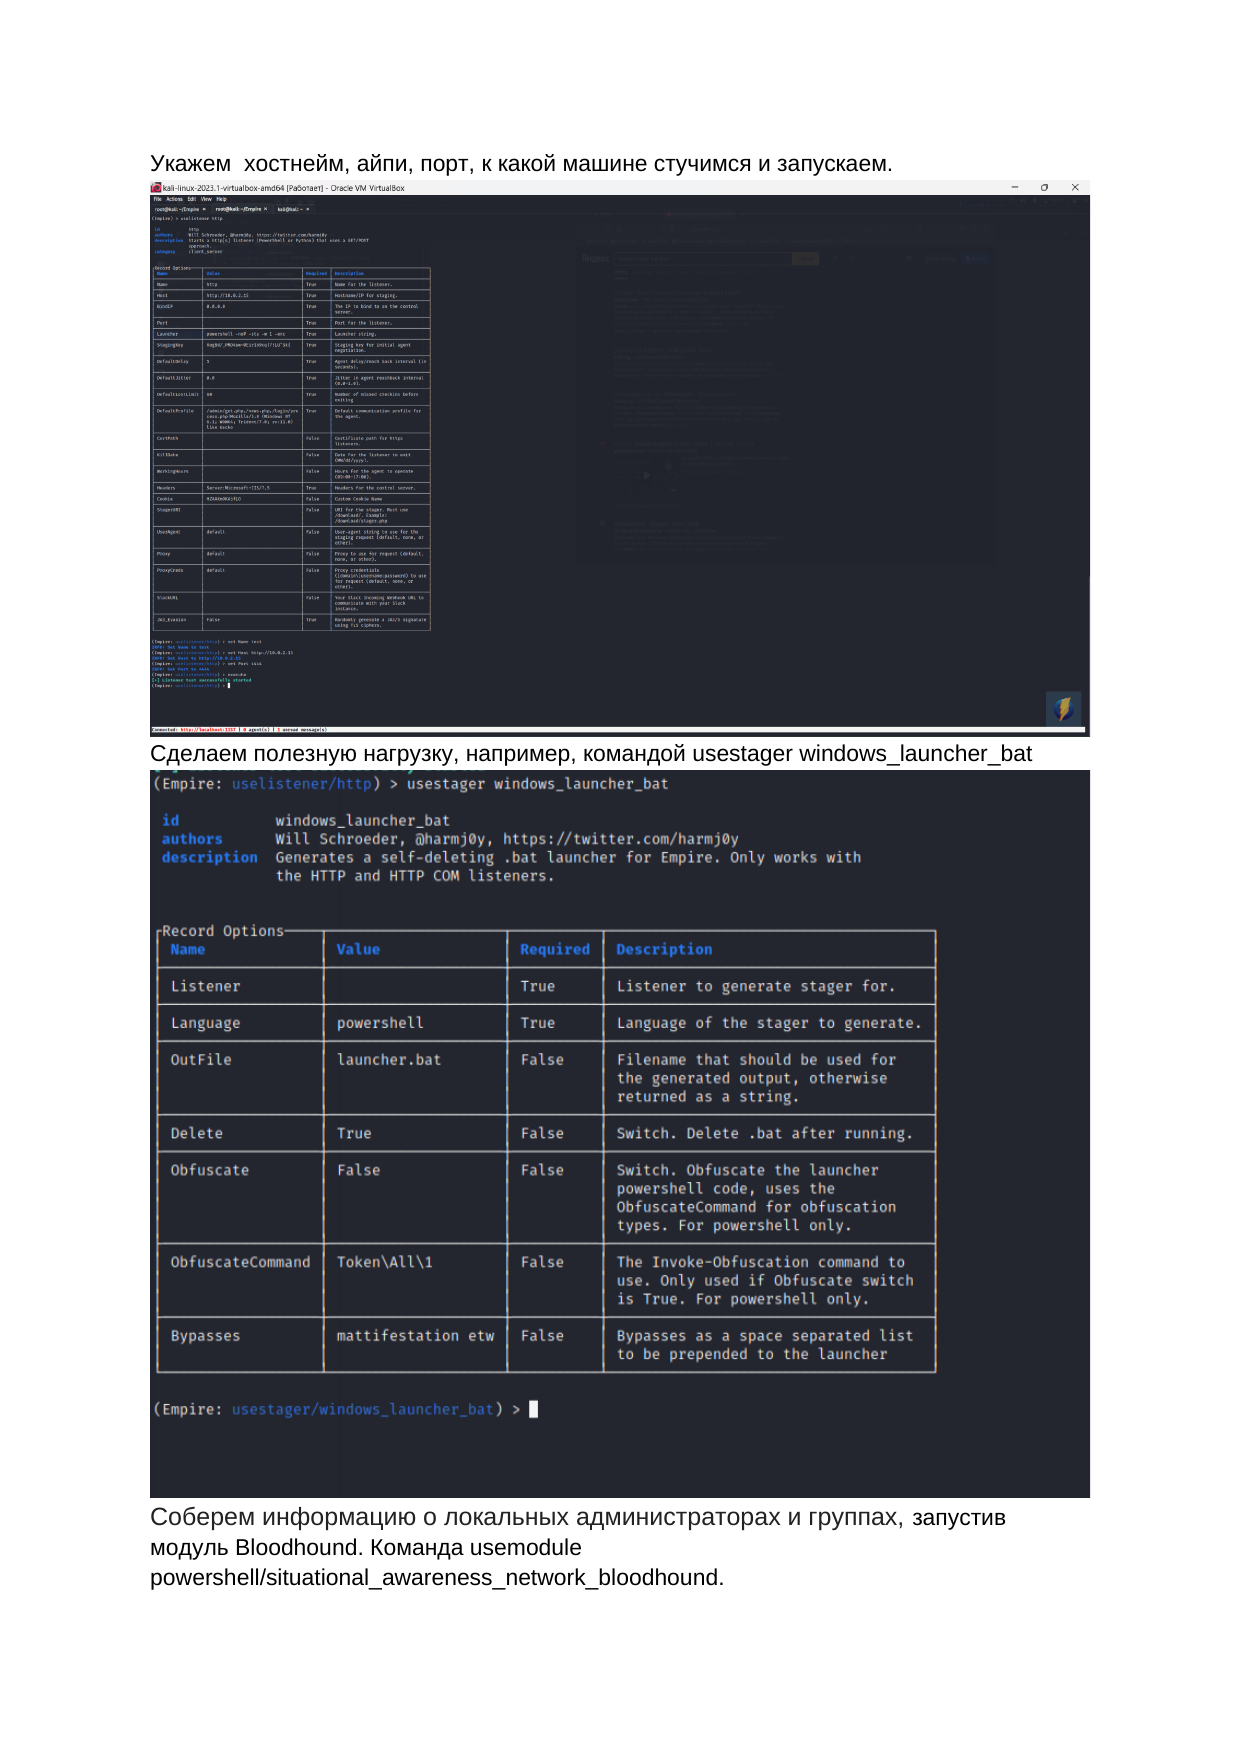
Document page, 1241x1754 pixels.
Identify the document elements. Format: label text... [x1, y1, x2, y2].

picture [150, 770, 1091, 1498]
picture [150, 180, 1091, 737]
text Сделаем полезную нагрузку, например, командой usestager windows_launcher_bat [150, 740, 1090, 767]
text Соберем информацию о локальных администраторах и группах, запустив модуль Bloodhound. Команда usemodule powershell/situational_awareness_network_bloodhound. [150, 1501, 1090, 1591]
text Укажем хостнейм, айпи, порт, к какой машине стучимся и запускаем. [150, 150, 1090, 176]
